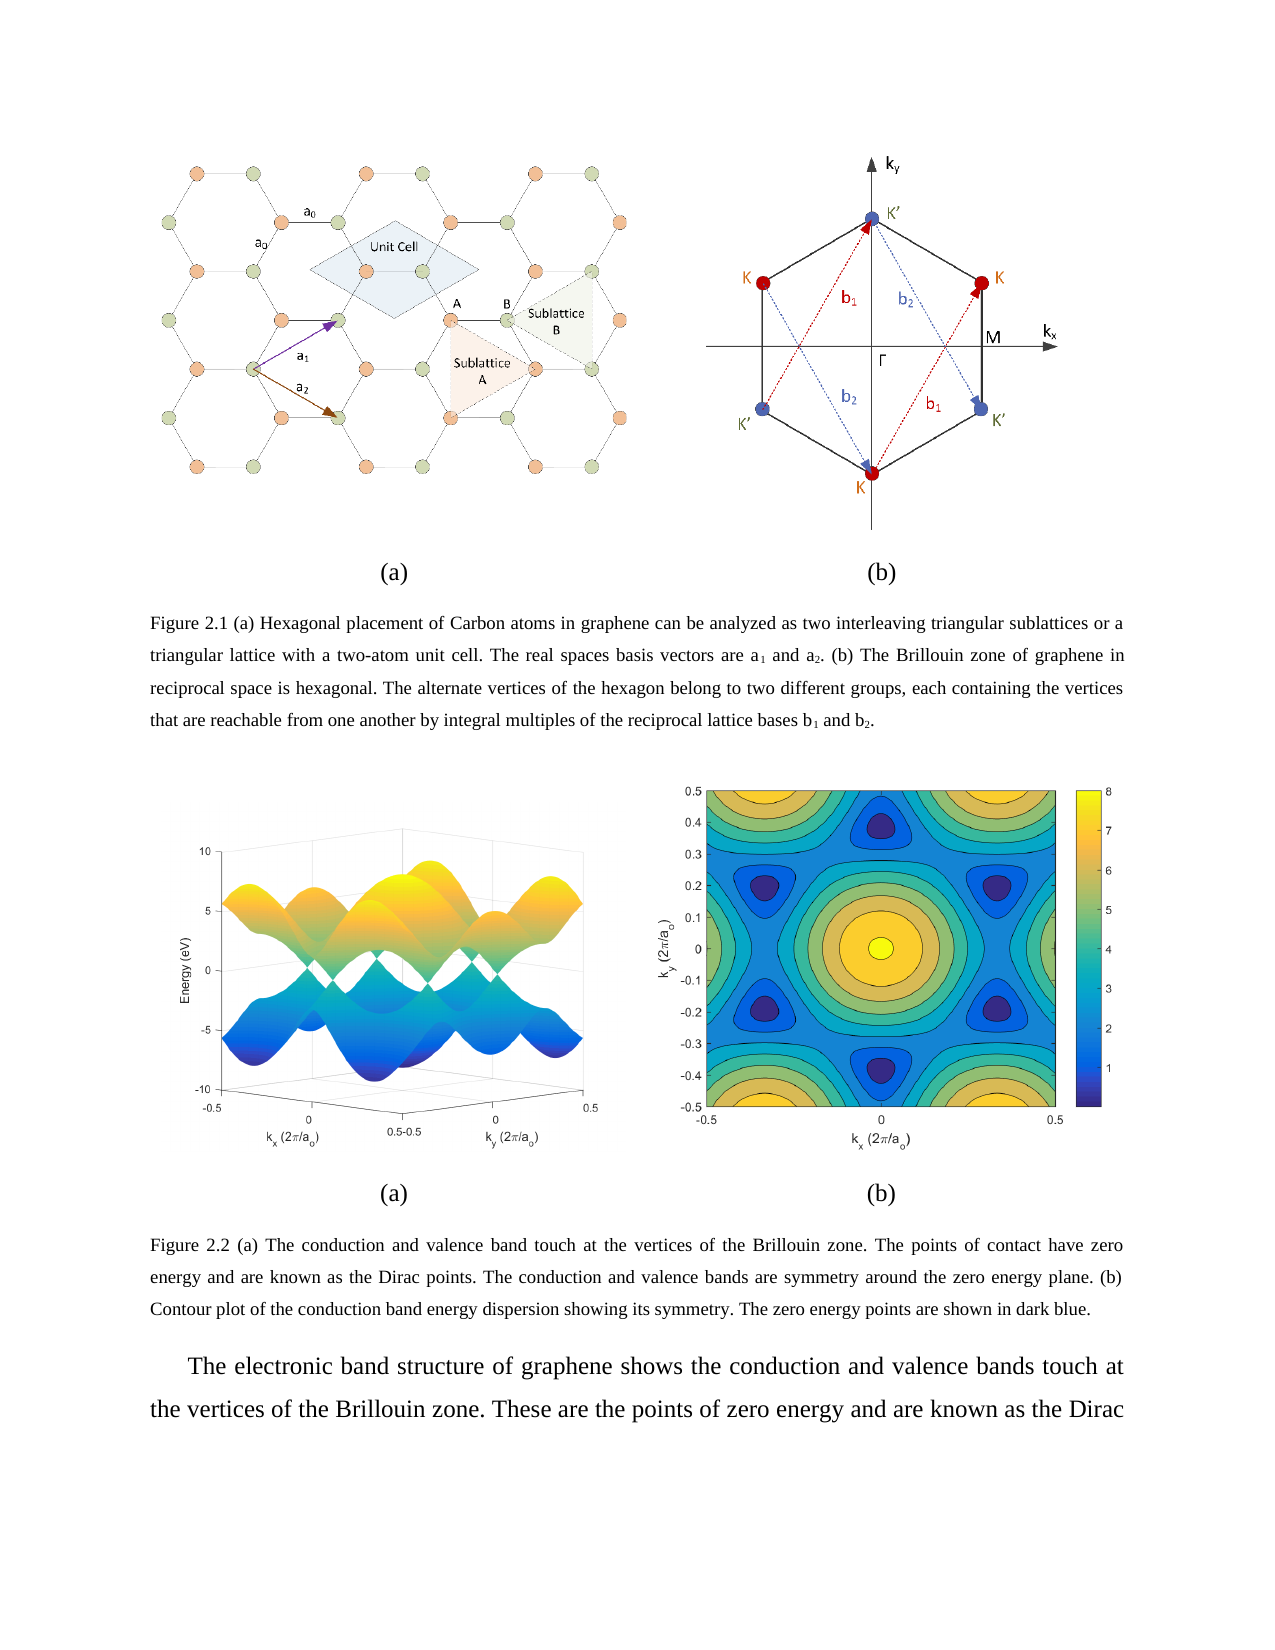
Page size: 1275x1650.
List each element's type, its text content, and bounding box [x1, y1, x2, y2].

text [150, 1351, 1125, 1423]
text Figure . (a) The conduction and valence band touch at the vertices of the Brillouin zone. The points of contact have zero energy and are known as the Dirac points. The conduction and valence bands are symmetry around the zero energy plane. (b) Contour plot of the conduction band energy dispersion showing its symmetry. The zero energy points are shown in dark blue. [150, 1233, 1125, 1320]
table_header (a) [150, 762, 637, 1233]
picture [161, 166, 627, 474]
picture [648, 762, 1114, 1152]
text Figure . (a) Hexagonal placement of Carbon atoms in graphene can be analyzed as two interleaving triangular sublattices or a triangular lattice with a two-atom unit cell. The real spaces basis vectors are a1 and a2. (b) The Brillouin zone of graphene in reciprocal space is hexagonal. The alternate vertices of the hexagon belong to two different groups, each containing the vertices that are reachable from one another by integral multiples of the reciprocal lattice bases b1 and b2. [150, 612, 1125, 731]
picture [705, 150, 1058, 530]
table_header (b) [638, 762, 1125, 1233]
picture [161, 802, 627, 1152]
table_header (b) [638, 150, 1125, 612]
table_header (a) [150, 150, 638, 612]
